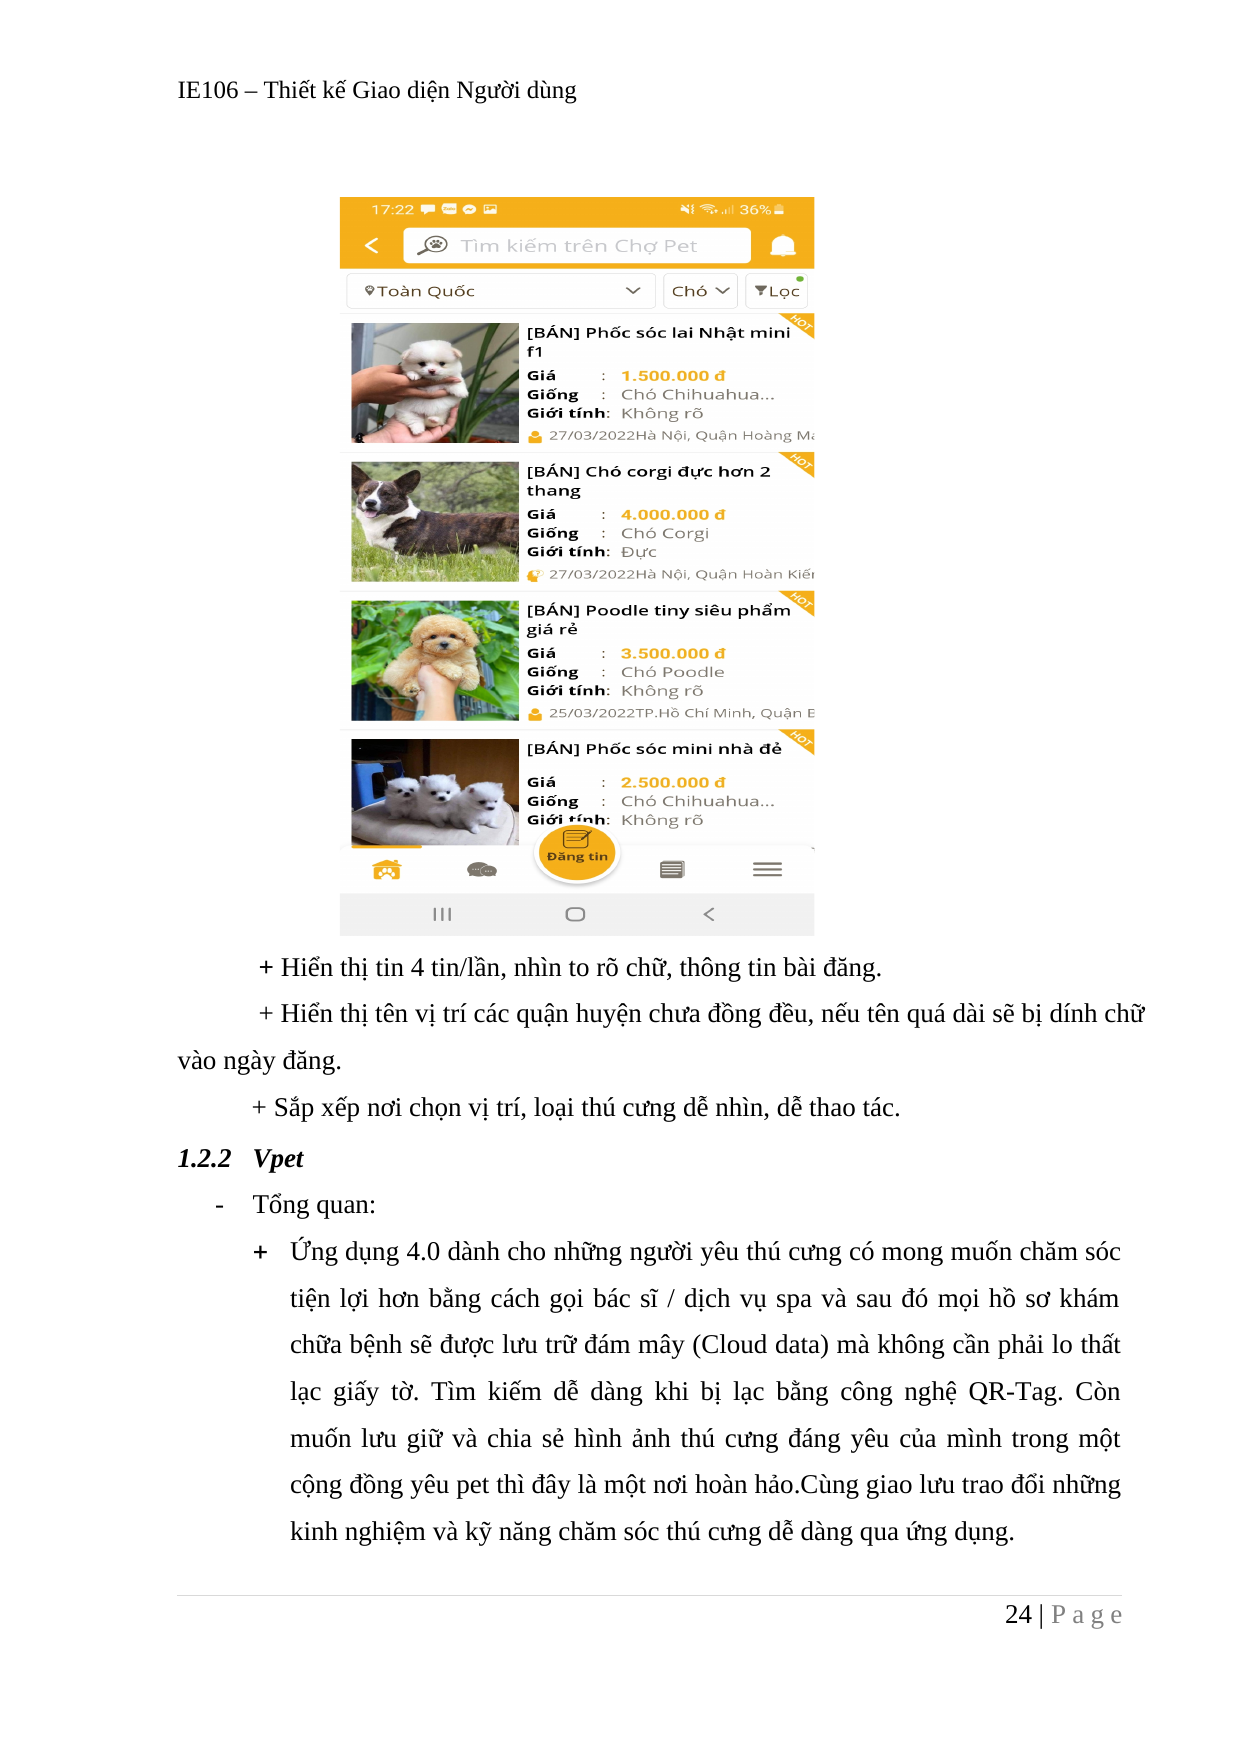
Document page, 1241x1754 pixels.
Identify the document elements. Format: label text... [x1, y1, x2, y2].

subtitle Vpet [177, 1142, 1122, 1173]
text + Hiển thị tin 4 tin/lần, nhìn to rõ chữ, thông tin bài đăng. [177, 951, 1167, 982]
list Tổng quan: [215, 1188, 1122, 1219]
list Ứng dụng 4.0 dành cho những người yêu thú cưng có mong muốn chăm sóc tiện lợi hơn bằng cách gọi bác sĩ / dịch vụ spa và sau đó mọi hồ sơ khám chữa bệnh sẽ được lưu trữ đám mây (Cloud data) mà không cần phải lo thất lạc giấy tờ. Tìm kiếm dễ dàng khi bị lạc bằng công nghệ QR-Tag. Còn muốn lưu giữ và chia sẻ hình ảnh thú cưng đáng yêu của mình trong một cộng đồng yêu pet thì đây là một nơi hoàn hảo.Cùng giao lưu trao đổi những kinh nghiệm và kỹ năng chăm sóc thú cưng dễ dàng qua ứng dụng. [252, 1235, 1122, 1546]
picture [339, 197, 815, 936]
text + Hiển thị tên vị trí các quận huyện chưa đồng đều, nếu tên quá dài sẽ bị dính chữ vào ngày đăng. + Sắp xếp nơi chọn vị trí, loại thú cưng dễ nhìn, dễ thao tác. [177, 997, 1167, 1122]
